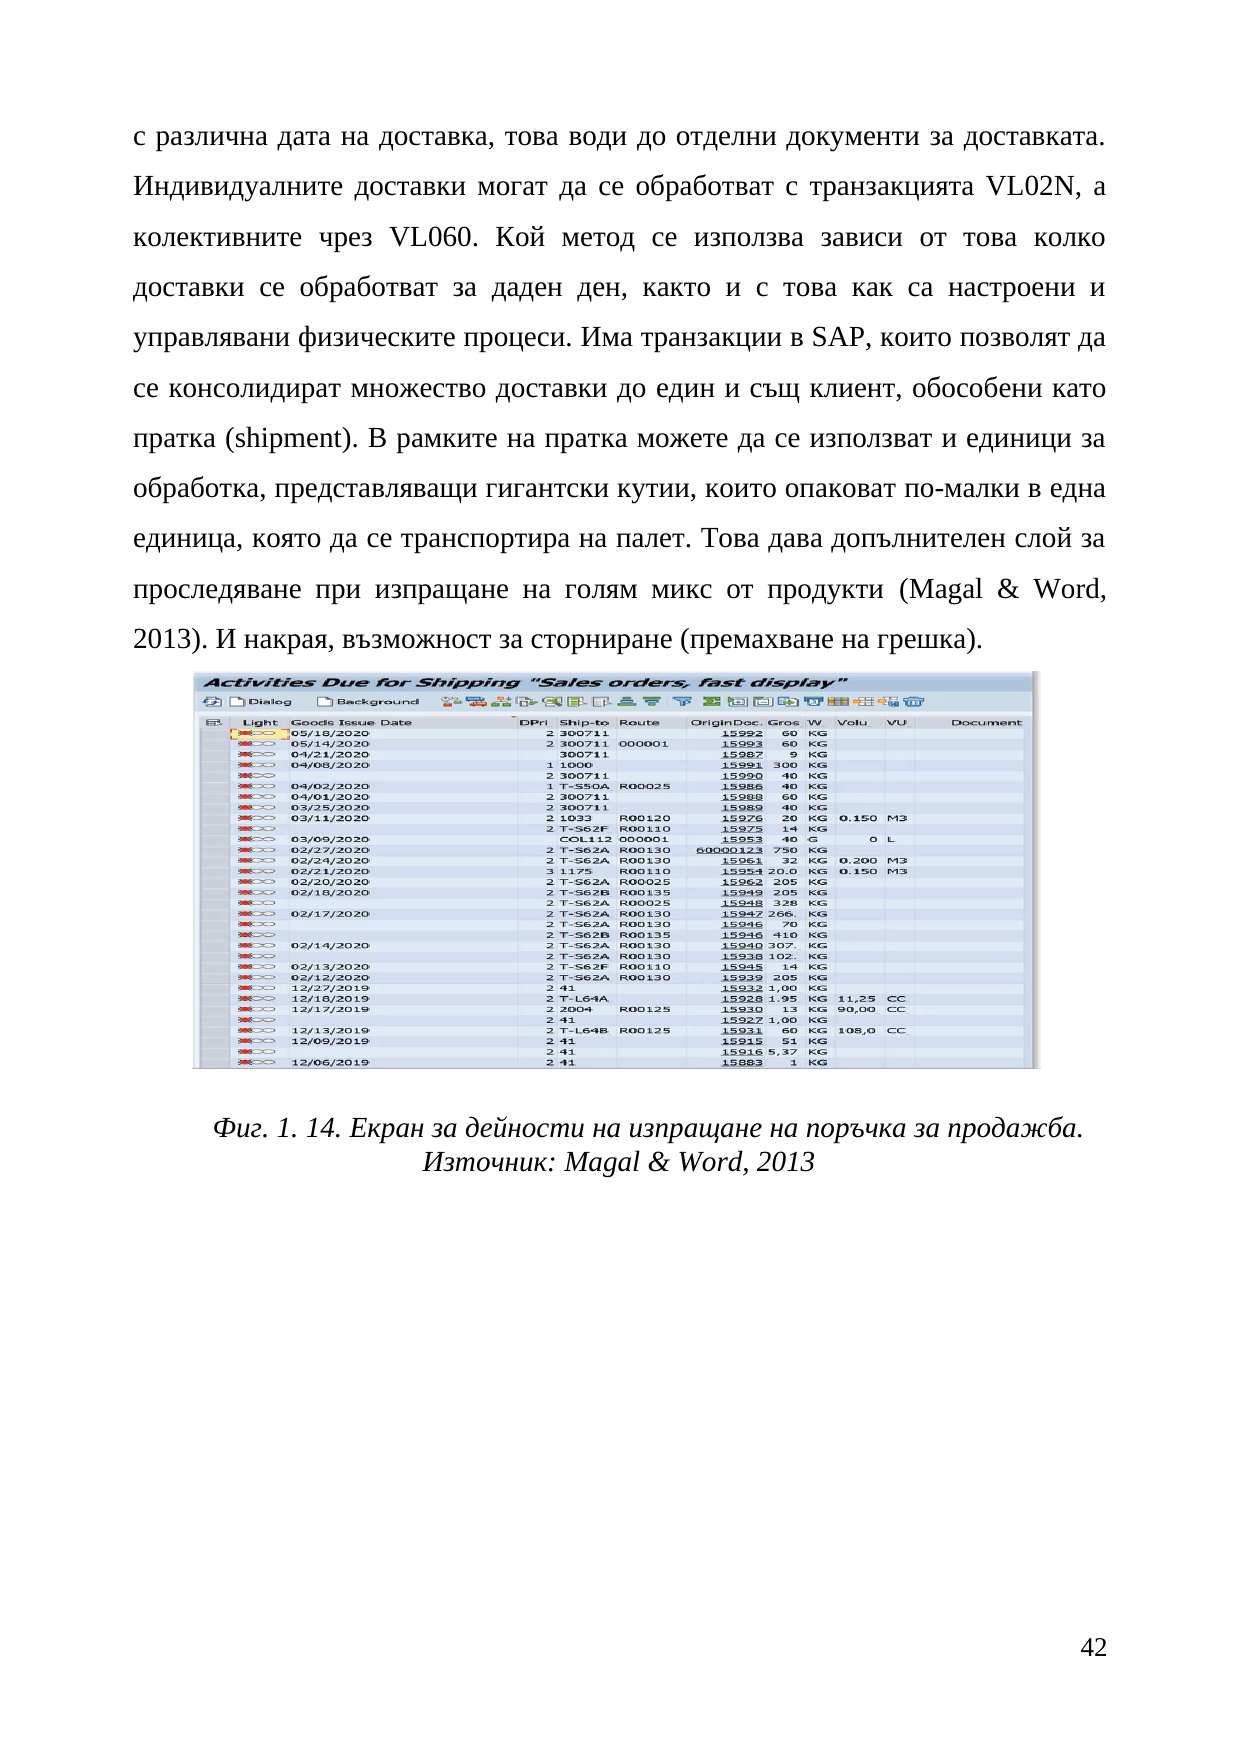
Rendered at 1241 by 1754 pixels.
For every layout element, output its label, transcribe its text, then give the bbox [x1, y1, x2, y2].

title Фиг. 1. 14. Екран за дейности на изпращане на поръчка за продажба. Източник: Magal & Word, 2013 [133, 1110, 1107, 1177]
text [133, 118, 1107, 655]
picture [192, 671, 1042, 1069]
